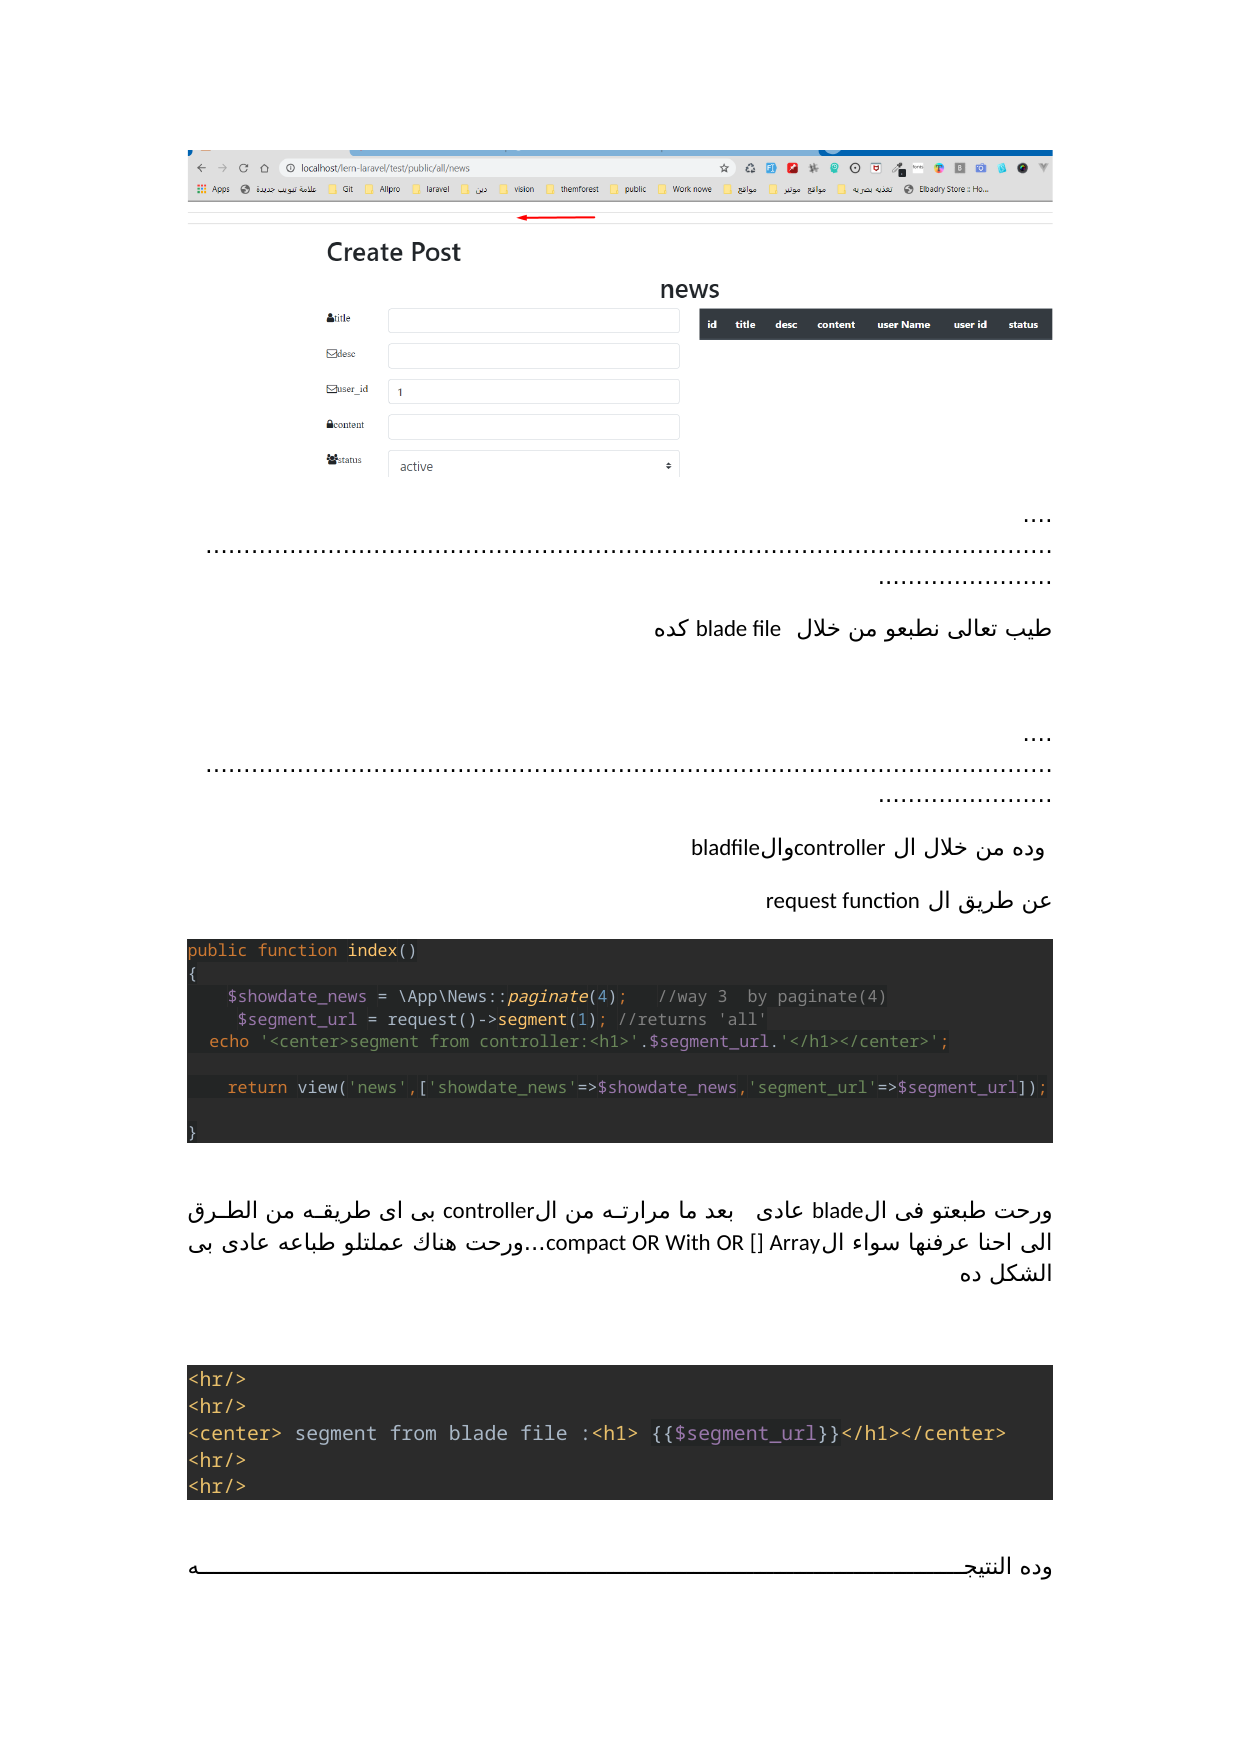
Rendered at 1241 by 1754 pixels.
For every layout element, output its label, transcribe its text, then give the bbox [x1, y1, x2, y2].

picture [187, 150, 1053, 477]
text وده من خلال ال controllerوالbladfile [187, 833, 1053, 861]
text ….…………………………………………………………………………………………………………………….. [187, 502, 1053, 589]
text public function index() { $showdate_news = \App\News::paginate(4); //way 3 by paginate(4) $segment_url = request()->segment(1); //returns 'all' echo '<center>segment from controller:<h1>'.$segment_url.'</h1></center>'; return view('news',['showdate_news'=>$showdate_news,'segment_url'=>$segment_url]); } [187, 939, 1053, 1143]
text طيب تعالى نطبعو من خلال blade file كده [187, 614, 1053, 642]
text عن طريق ال request function [187, 886, 1053, 914]
text وده النتيجه [187, 1553, 1053, 1579]
text <hr/> <hr/> <center> segment from blade file :<h1> {{$segment_url}}</h1></center> <hr/> <hr/> [247, 1365, 1053, 1500]
text ….…………………………………………………………………………………………………………………….. [187, 720, 1053, 808]
text ورحت طبعتو فى الblade عادى بعد ما مرارته من الcontroller بى اى طريقه من الطرق الى احنا عرفنها سواء الcompact OR With OR [] Array...ورحت هناك عملتلو طباعه عادى بى الشكل ده [187, 1196, 1053, 1287]
